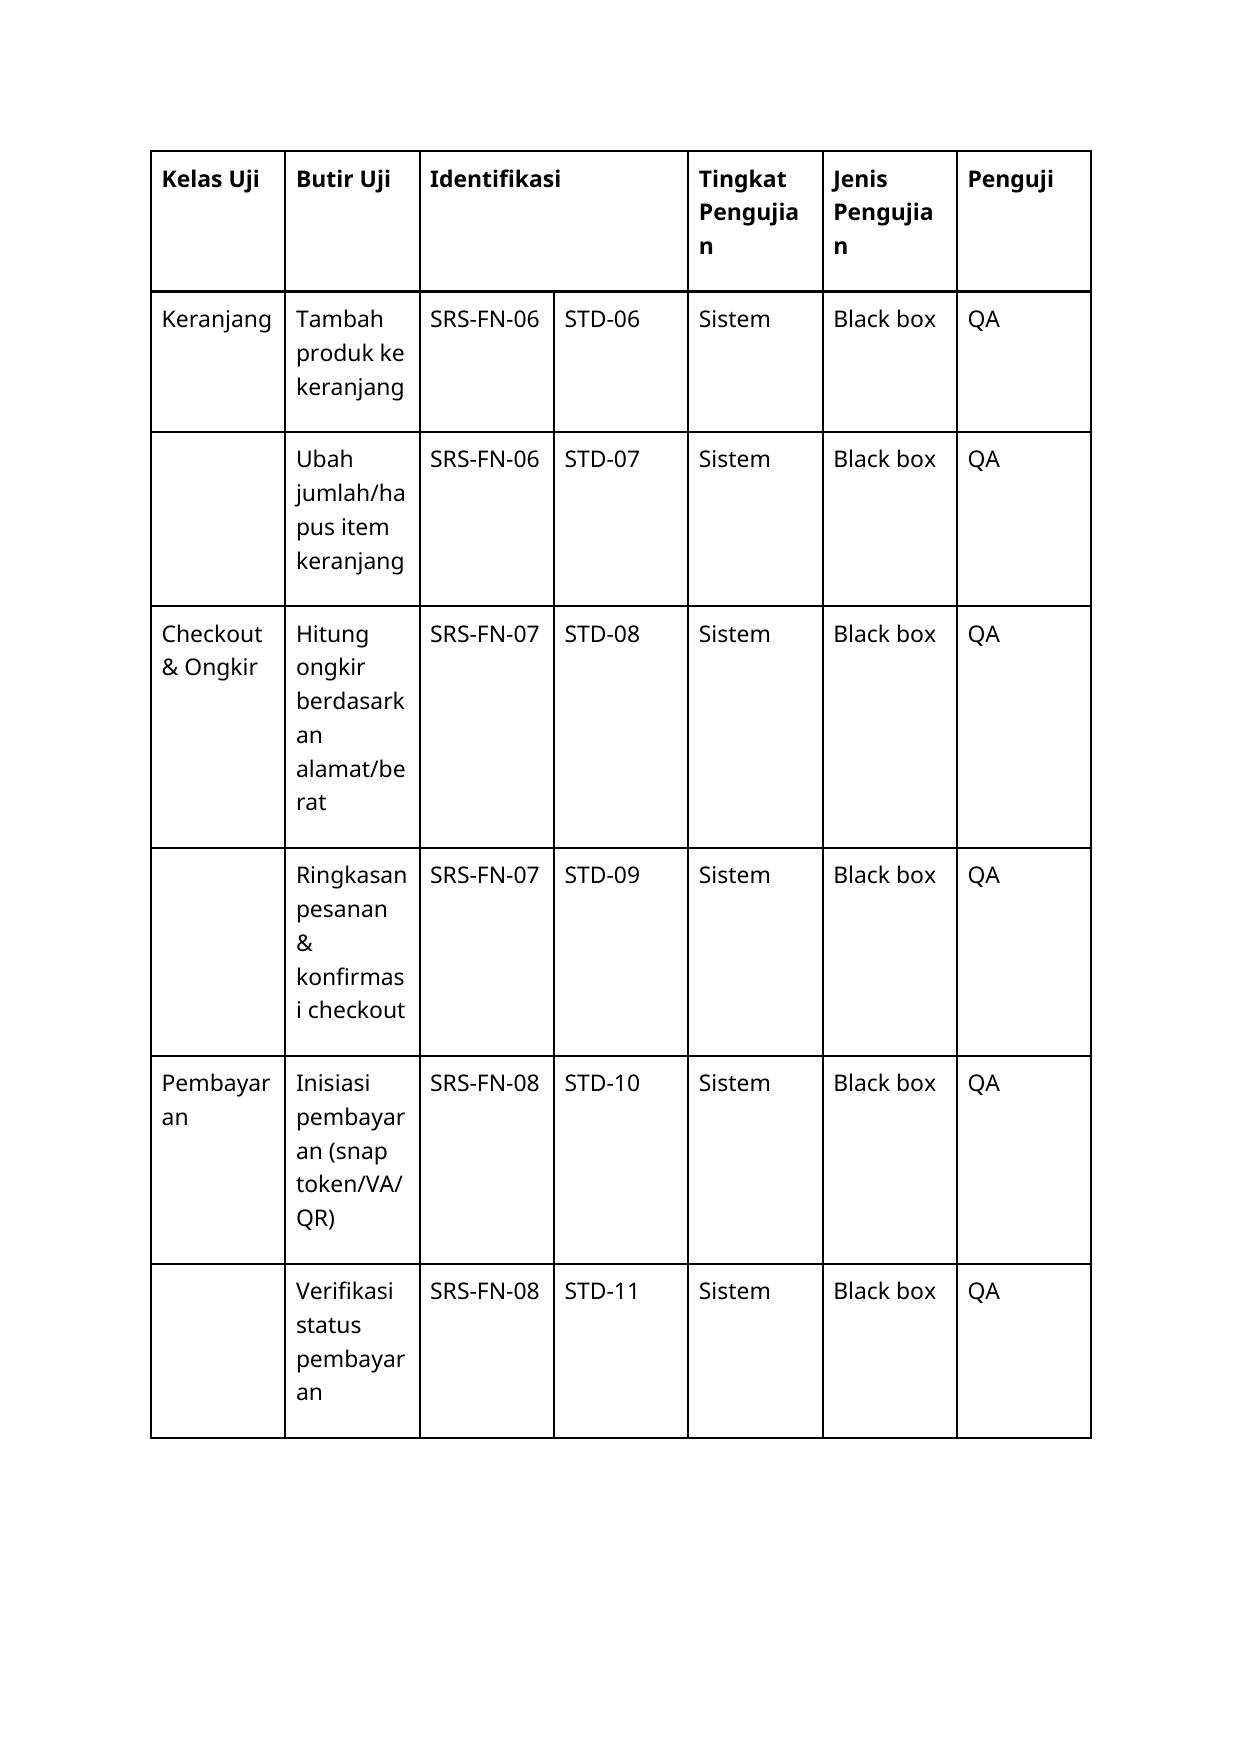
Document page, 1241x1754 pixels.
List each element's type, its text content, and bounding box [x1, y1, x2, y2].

table_cell STD-06 [555, 293, 687, 431]
table_cell Ubah jumlah/hapus item keranjang [286, 433, 419, 605]
table_cell QA [958, 607, 1090, 847]
table_cell Sistem [689, 849, 822, 1054]
table_cell Black box [824, 607, 956, 847]
table_cell STD-11 [555, 1265, 687, 1437]
table_cell Ringkasan pesanan & konfirmasi checkout [286, 849, 419, 1054]
table_cell Black box [824, 293, 956, 431]
table_cell QA [958, 1265, 1090, 1437]
table_cell STD-07 [555, 433, 687, 605]
table_cell Sistem [689, 1057, 822, 1262]
table_cell STD-08 [555, 607, 687, 847]
table_cell SRS-FN-06 [421, 433, 553, 605]
table_cell Pembayaran [152, 1057, 284, 1262]
table_cell Keranjang [152, 293, 284, 431]
table_cell SRS-FN-08 [421, 1057, 553, 1262]
table_cell Black box [824, 849, 956, 1054]
table_cell Black box [824, 1057, 956, 1262]
table_cell QA [958, 433, 1090, 605]
table_cell SRS-FN-08 [421, 1265, 553, 1437]
table_cell Hitung ongkir berdasarkan alamat/berat [286, 607, 419, 847]
table_cell QA [958, 293, 1090, 431]
table_cell [152, 849, 284, 1054]
table_cell [152, 433, 284, 605]
table_cell SRS-FN-06 [421, 293, 553, 431]
table_cell Black box [824, 433, 956, 605]
table_cell SRS-FN-07 [421, 849, 553, 1054]
table_cell Sistem [689, 607, 822, 847]
table_cell Black box [824, 1265, 956, 1437]
table_header Jenis Pengujian [824, 152, 956, 290]
table_cell QA [958, 1057, 1090, 1262]
table_cell QA [958, 849, 1090, 1054]
table_cell Checkout & Ongkir [152, 607, 284, 847]
table_cell Sistem [689, 1265, 822, 1437]
table_cell STD-09 [555, 849, 687, 1054]
table_cell [152, 1265, 284, 1437]
table_cell SRS-FN-07 [421, 607, 553, 847]
table_cell Verifikasi status pembayaran [286, 1265, 419, 1437]
table_header Penguji [958, 152, 1090, 290]
table_cell STD-10 [555, 1057, 687, 1262]
table_cell Inisiasi pembayaran (snap token/VA/QR) [286, 1057, 419, 1262]
table_header Tingkat Pengujian [689, 152, 822, 290]
table_header Kelas Uji [152, 152, 284, 290]
table_cell Sistem [689, 293, 822, 431]
table_header Identifikasi [421, 152, 687, 290]
table_header Butir Uji [286, 152, 419, 290]
table_cell Tambah produk ke keranjang [286, 293, 419, 431]
table_cell Sistem [689, 433, 822, 605]
